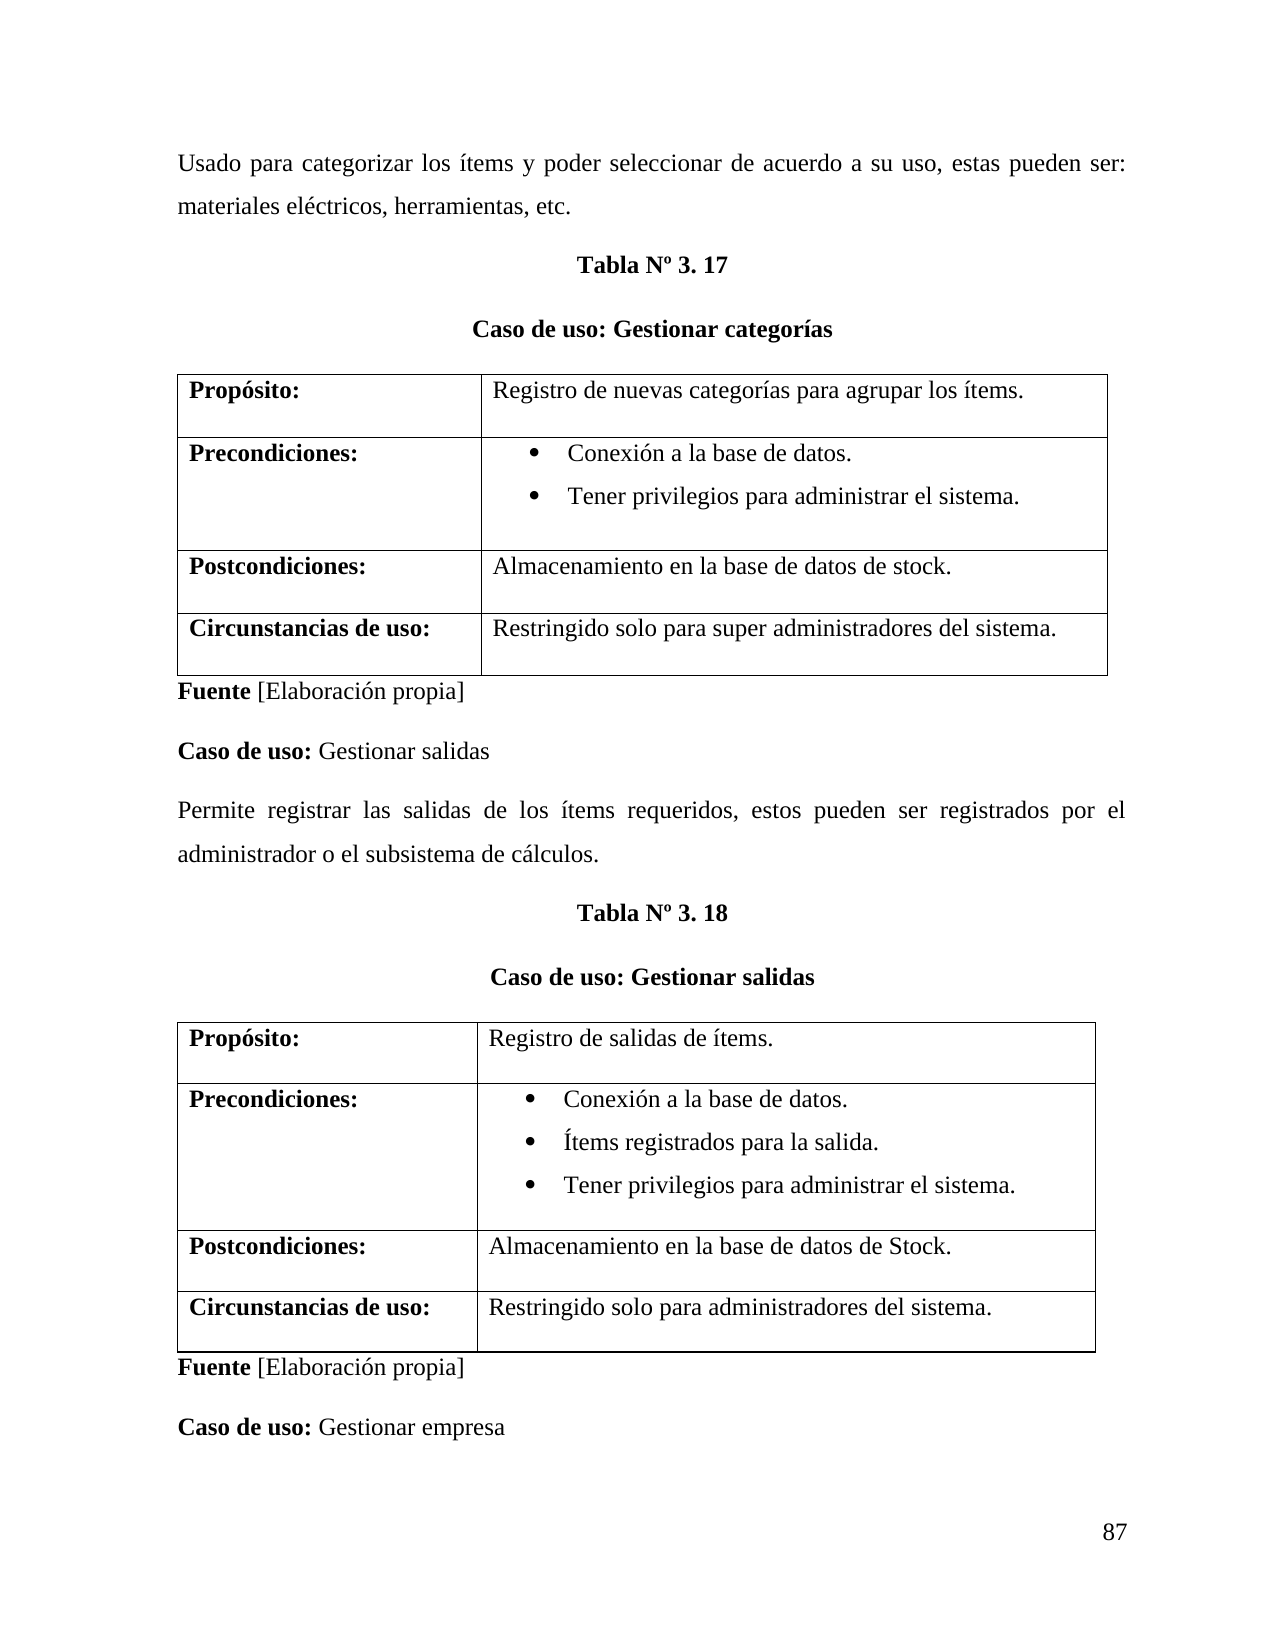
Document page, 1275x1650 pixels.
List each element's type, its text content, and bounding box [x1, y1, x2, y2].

text Permite registrar las salidas de los ítems requeridos, estos pueden ser registrados por el administrador o el subsistema de cálculos. [177, 796, 1127, 867]
text Caso de uso: Gestionar empresa [177, 1412, 1127, 1441]
text Caso de uso: Gestionar categorías [177, 314, 1127, 343]
table_cell Almacenamiento en la base de datos de Stock. [478, 1231, 1095, 1291]
text Caso de uso: Gestionar salidas [177, 962, 1127, 991]
table_cell Circunstancias de uso: [178, 1292, 477, 1351]
table_cell Conexión a la base de datos. Tener privilegios para administrar el sistema. [482, 438, 1107, 550]
table_cell Precondiciones: [178, 438, 481, 550]
text Caso de uso: Gestionar salidas [177, 736, 1127, 764]
text Fuente [Elaboración propia] [177, 1352, 1127, 1381]
table_header Registro de salidas de ítems. [478, 1023, 1095, 1083]
table_cell Circunstancias de uso: [178, 614, 481, 675]
table_cell Conexión a la base de datos. Ítems registrados para la salida. Tener privilegios para administrar el sistema. [478, 1084, 1095, 1230]
table_cell Precondiciones: [178, 1084, 477, 1230]
table_cell Postcondiciones: [178, 551, 481, 612]
table_header Propósito: [178, 1023, 477, 1083]
table_cell Restringido solo para administradores del sistema. [478, 1292, 1095, 1351]
table_cell Almacenamiento en la base de datos de stock. [482, 551, 1107, 612]
table_header Propósito: [178, 375, 481, 437]
text Usado para categorizar los ítems y poder seleccionar de acuerdo a su uso, estas pueden ser: materiales eléctricos, herramientas, etc. [177, 148, 1127, 219]
table_header Registro de nuevas categorías para agrupar los ítems. [482, 375, 1107, 437]
text Fuente [Elaboración propia] [177, 676, 1127, 705]
table_cell Restringido solo para super administradores del sistema. [482, 614, 1107, 675]
table_cell Postcondiciones: [178, 1231, 477, 1291]
